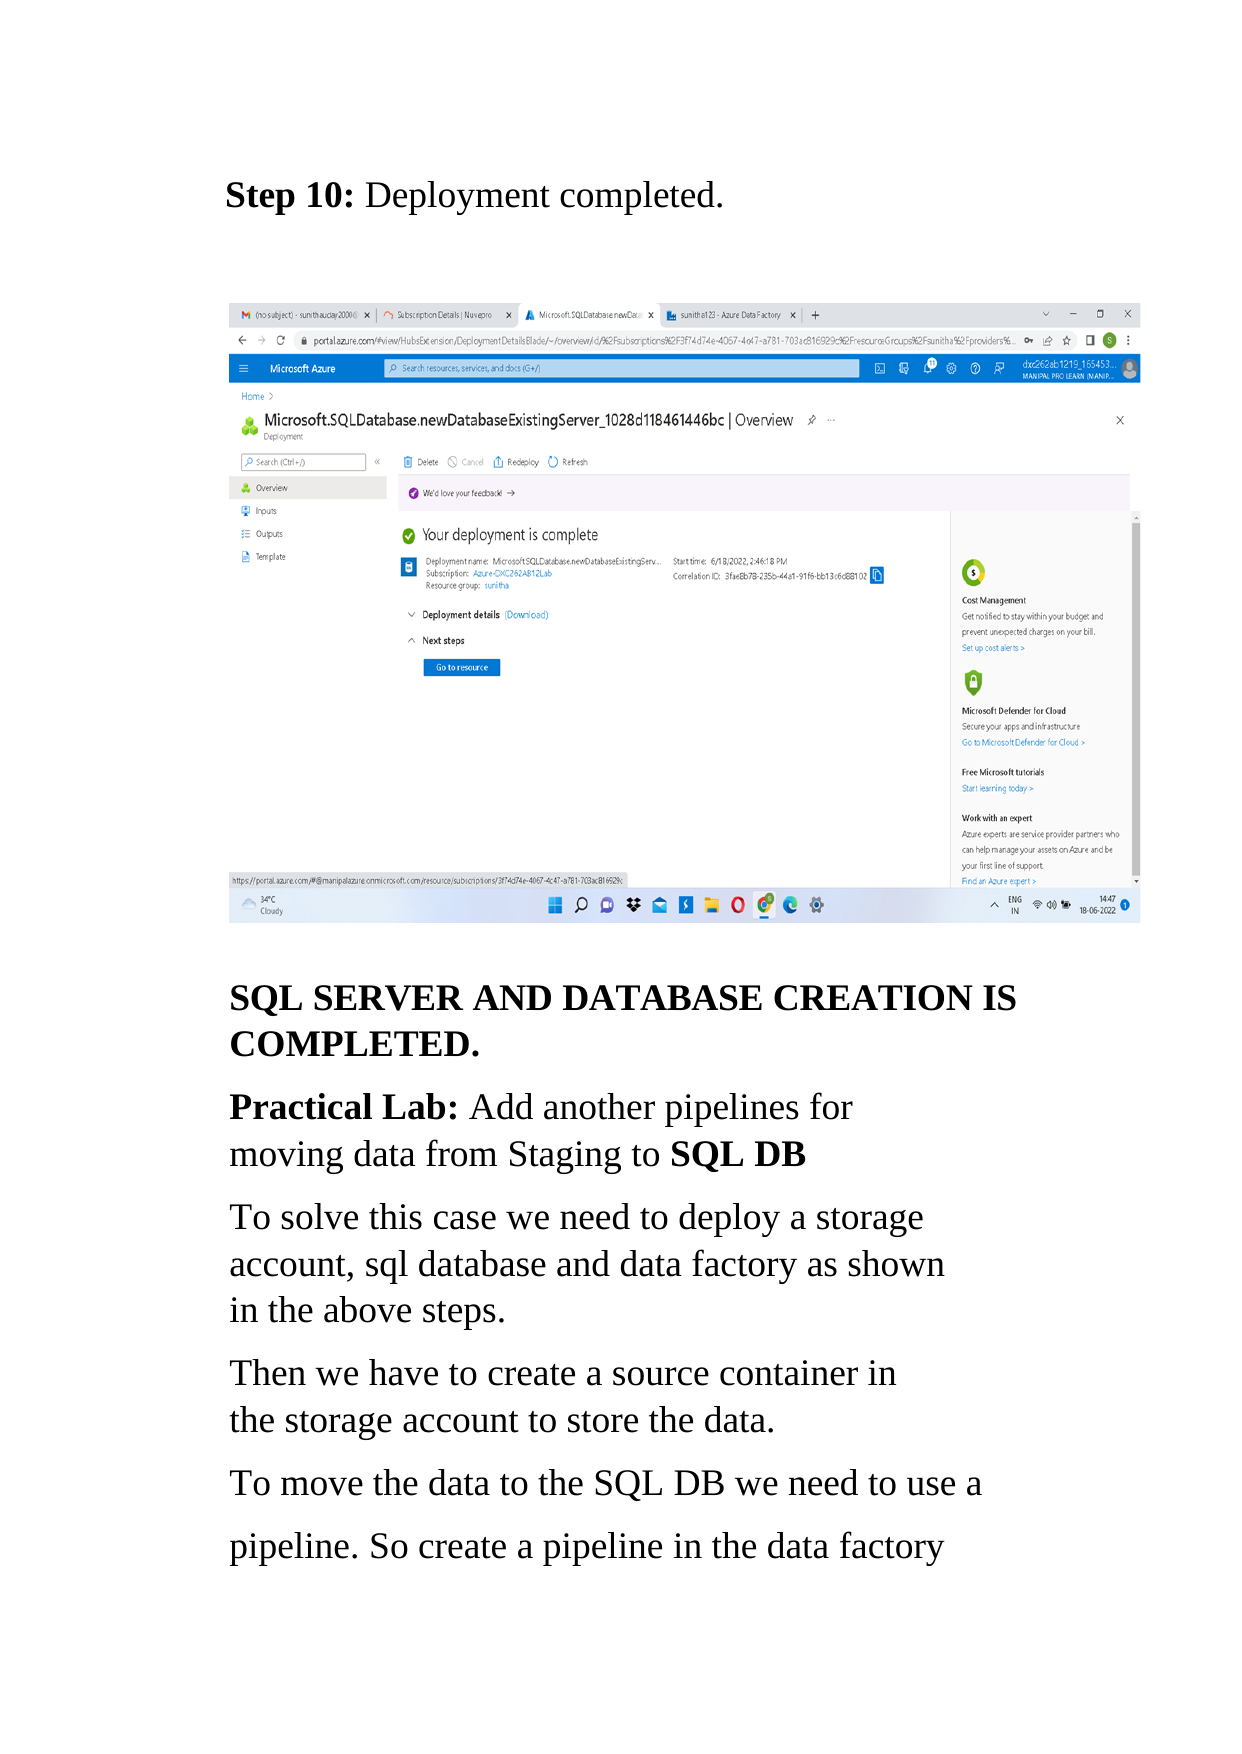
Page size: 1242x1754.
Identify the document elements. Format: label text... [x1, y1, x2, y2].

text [229, 1460, 1000, 1566]
text Step 10: Deployment completed. [150, 172, 1092, 216]
picture [229, 303, 1141, 923]
text Practical Lab: Add another pipelines for moving data from Staging to SQL DB [229, 1085, 975, 1174]
subtitle SQL SERVER AND DATABASE CREATION IS COMPLETED. [229, 975, 1092, 1065]
text To solve this case we need to deploy a storage account, sql database and data factory as shown in the above steps. [229, 1194, 952, 1331]
text Then we have to create a source container in the storage account to store the data. [229, 1351, 914, 1440]
